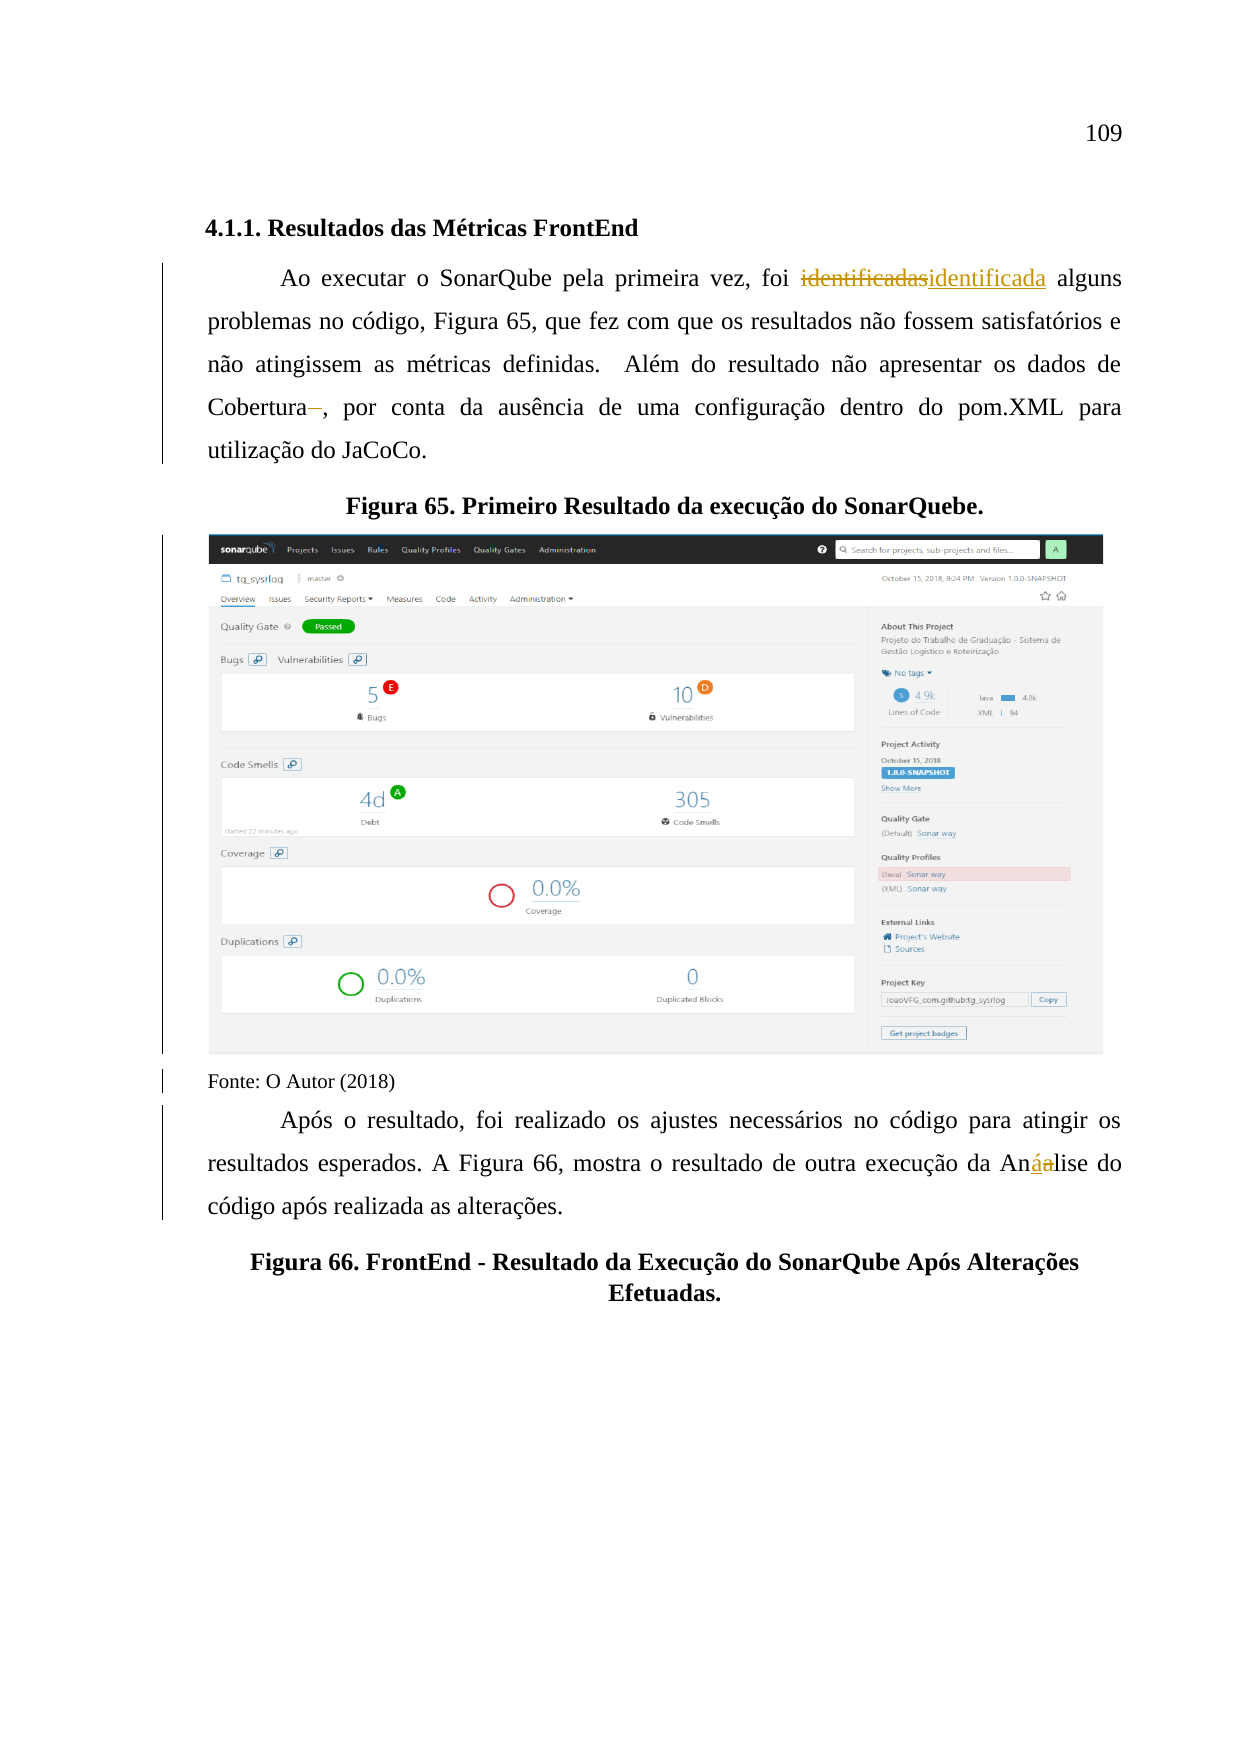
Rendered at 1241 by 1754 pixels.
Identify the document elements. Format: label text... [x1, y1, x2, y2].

subtitle Resultados das Métricas FrontEnd [205, 213, 1122, 242]
text Figura 65. Primeiro Resultado da execução do SonarQuebe. [207, 491, 1122, 520]
picture [208, 534, 1104, 1055]
text Fonte: O Autor (2018) [207, 1069, 1122, 1093]
text Ao executar o SonarQube pela primeira vez, foi alguns problemas no código, Figura 65, que fez com que os resultados não fossem satisfatórios e não atingissem as métricas definidas. Além do resultado não apresentar os dados de Cobertura, por conta da ausência de uma configuração dentro do pom.XML para utilização do JaCoCo. [207, 263, 1122, 464]
text Após o resultado, foi realizado os ajustes necessários no código para atingir os resultados esperados. A Figura 66, mostra o resultado de outra execução da Anlise do código após realizada as alterações. [207, 1105, 1122, 1220]
